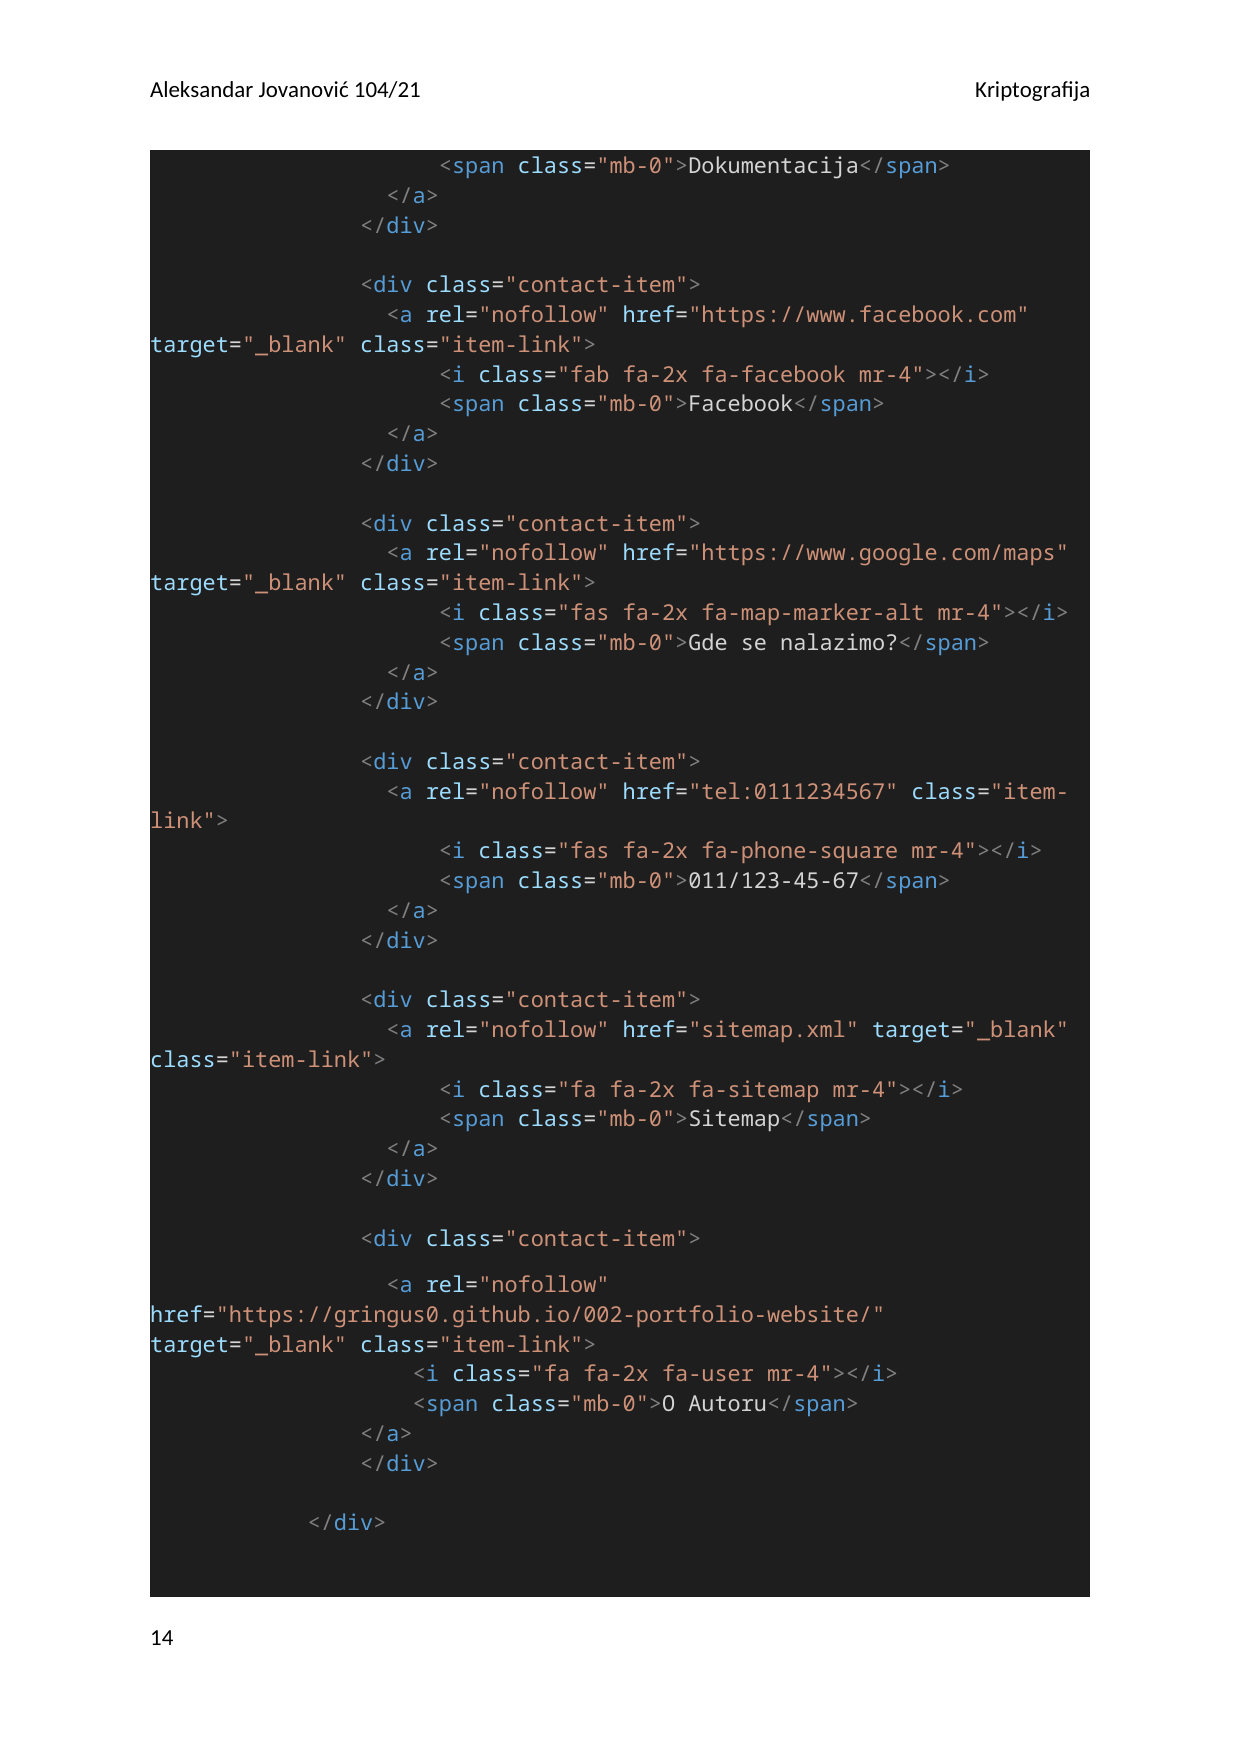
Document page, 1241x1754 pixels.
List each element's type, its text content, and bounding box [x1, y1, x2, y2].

text </a> [150, 656, 1090, 686]
text <i class="fab fa-2x fa-facebook mr-4"></i> [150, 358, 1090, 388]
text </a> [150, 418, 1090, 448]
text <i class="fa fa-2x fa-user mr-4"></i> [150, 1358, 1090, 1388]
text <div class="contact-item"> [150, 269, 1090, 299]
text <span class="mb-0">O Autoru</span> [150, 1388, 1090, 1418]
text <div class="contact-item"> [150, 507, 1090, 537]
text </div> [150, 924, 1090, 954]
text <div class="contact-item"> [150, 746, 1090, 776]
text </div> [150, 1163, 1090, 1193]
text </a> [150, 180, 1090, 209]
text <i class="fas fa-2x fa-phone-square mr-4"></i> [150, 835, 1090, 865]
text <div class="contact-item"> [150, 984, 1090, 1014]
text </div> [150, 209, 1090, 239]
text <i class="fa fa-2x fa-sitemap mr-4"></i> [150, 1073, 1090, 1103]
text </div> [150, 1507, 1090, 1537]
text </a> [150, 895, 1090, 924]
text <i class="fas fa-2x fa-map-marker-alt mr-4"></i> [150, 597, 1090, 627]
text <a rel="nofollow" href="https://www.facebook.com" target="_blank" class="item-link"> [150, 299, 1090, 358]
text </div> [150, 686, 1090, 716]
text <span class="mb-0">Facebook</span> [150, 388, 1090, 418]
text <a rel="nofollow" href="https://gringus0.github.io/002-portfolio-website/" target="_blank" class="item-link"> [150, 1269, 1090, 1358]
text </div> [150, 1448, 1090, 1477]
text <span class="mb-0">Dokumentacija</span> [150, 150, 1090, 180]
text </a> [150, 1133, 1090, 1163]
text <span class="mb-0">011/123-45-67</span> [150, 865, 1090, 895]
text <a rel="nofollow" href="https://www.google.com/maps" target="_blank" class="item-link"> [150, 537, 1090, 597]
text <span class="mb-0">Sitemap</span> [150, 1103, 1090, 1133]
text <a rel="nofollow" href="tel:0111234567" class="item-link"> [150, 776, 1090, 835]
text </div> [150, 448, 1090, 478]
text <span class="mb-0">Gde se nalazimo?</span> [150, 627, 1090, 656]
text <div class="contact-item"> [150, 1222, 1090, 1252]
text <a rel="nofollow" href="sitemap.xml" target="_blank" class="item-link"> [150, 1014, 1090, 1073]
text </a> [150, 1418, 1090, 1448]
